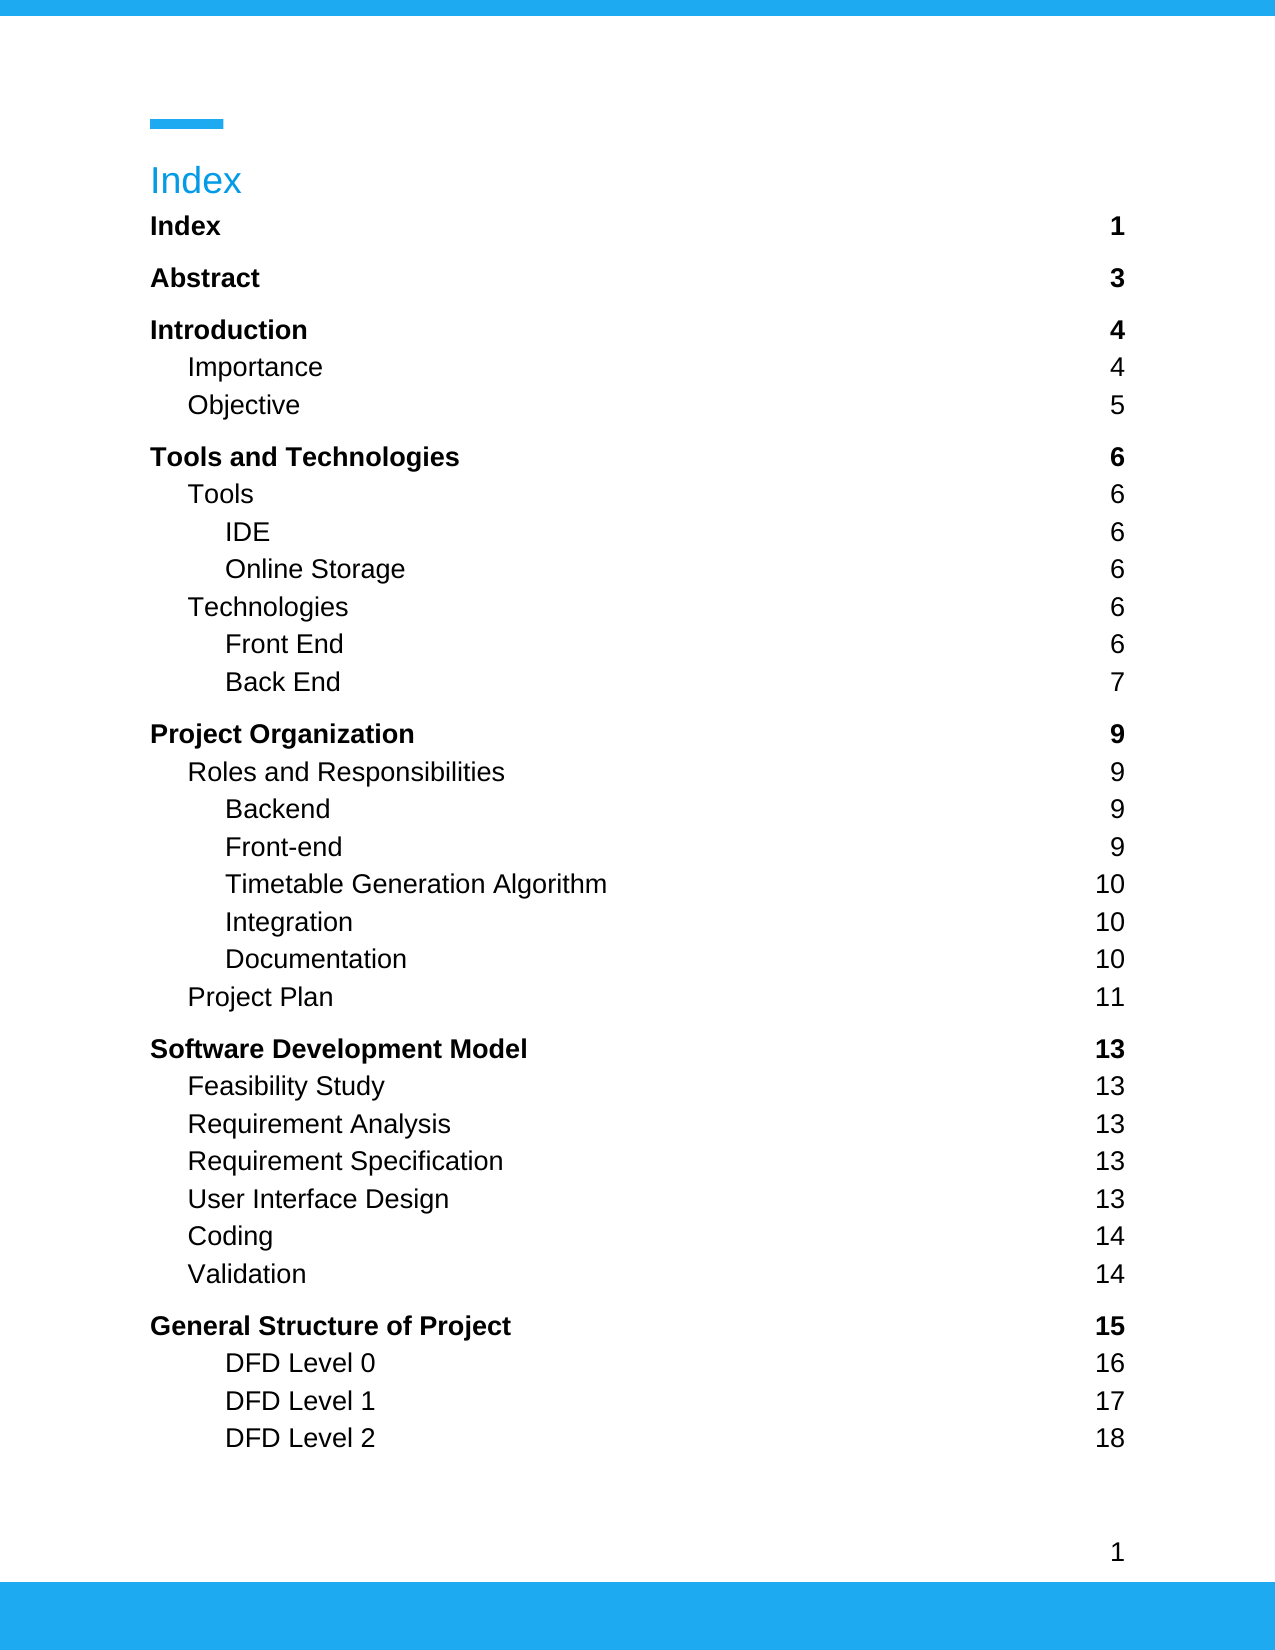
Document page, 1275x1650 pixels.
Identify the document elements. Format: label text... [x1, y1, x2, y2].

picture [0, 0, 1275, 16]
picture [150, 119, 224, 129]
subtitle Index [150, 158, 1125, 201]
picture [0, 1582, 1275, 1650]
